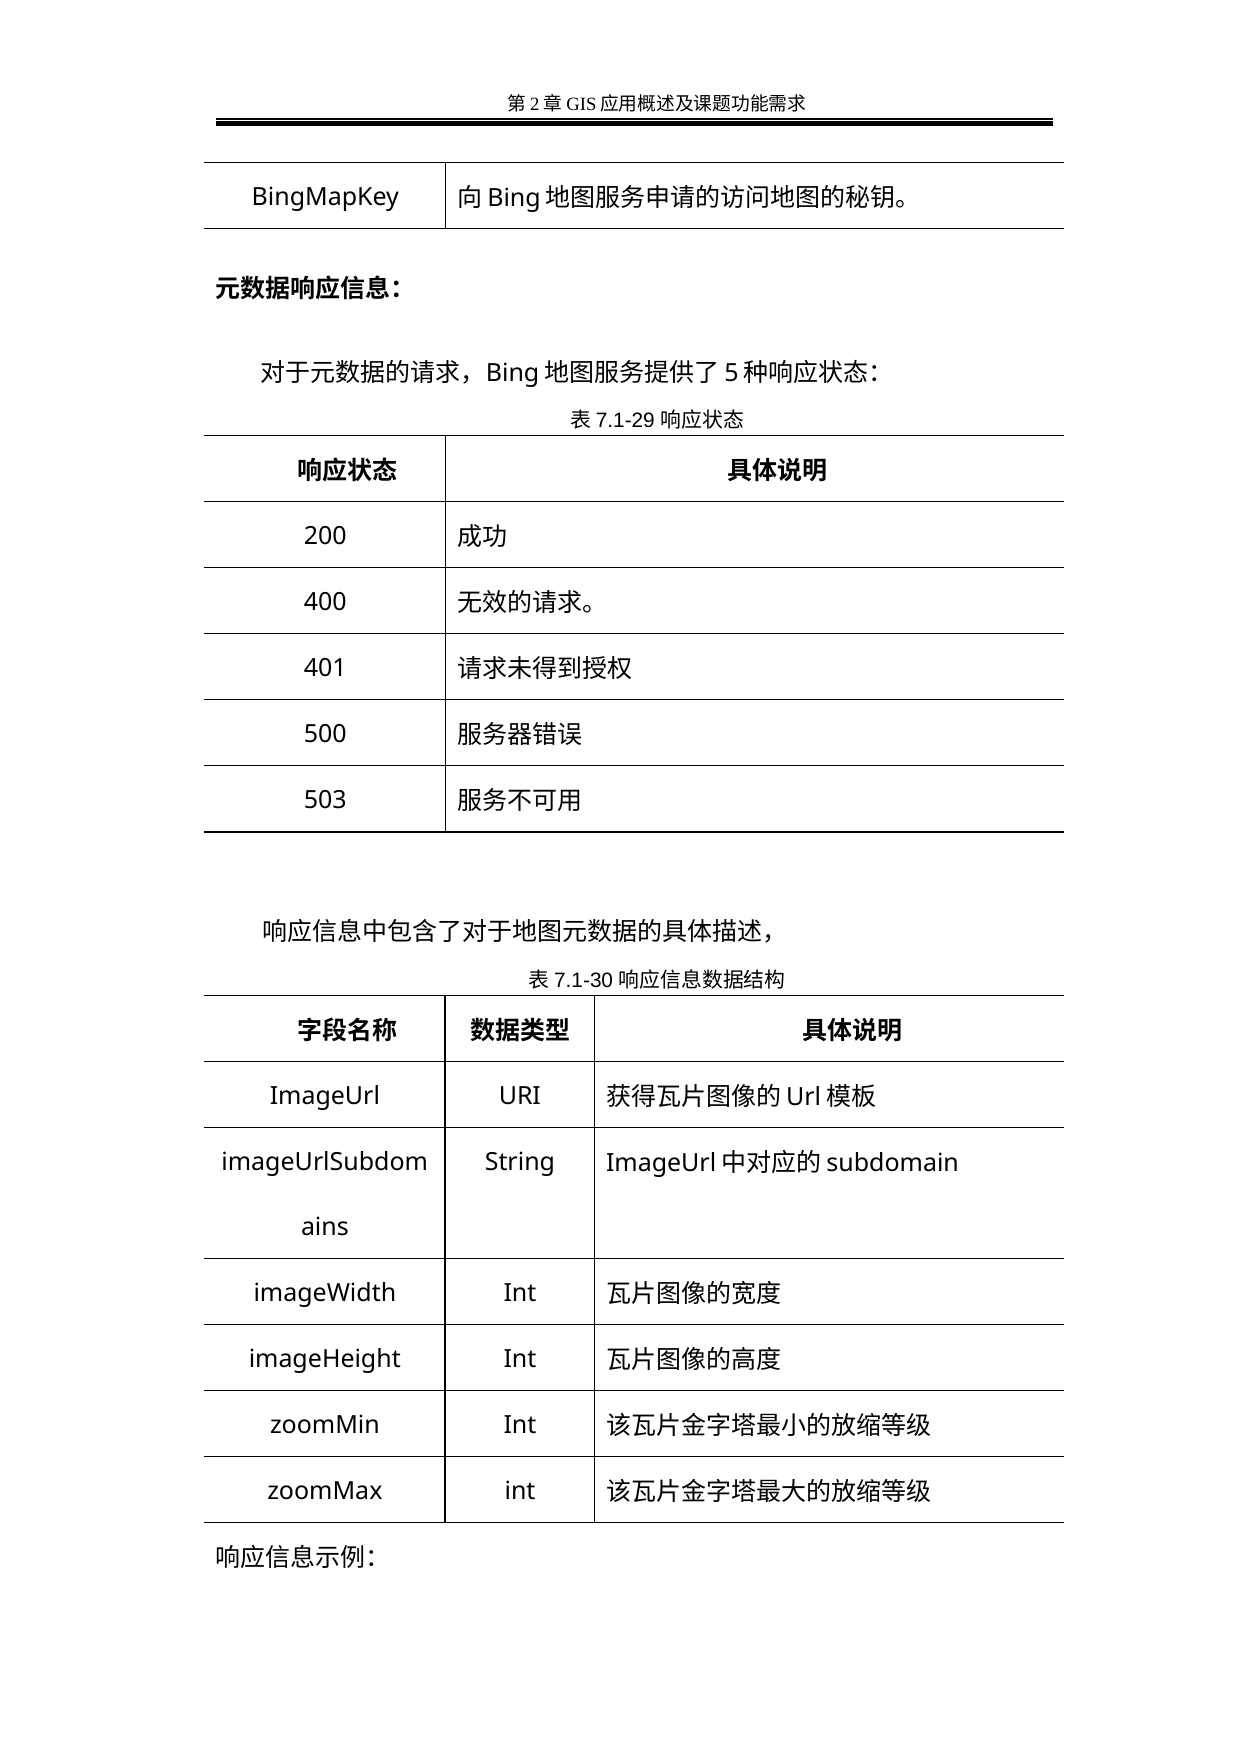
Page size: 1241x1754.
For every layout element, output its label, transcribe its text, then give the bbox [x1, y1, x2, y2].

table_header 响应状态 [204, 436, 445, 501]
table_cell 500 [204, 700, 445, 765]
table_cell 401 [204, 634, 445, 699]
text 响应信息示例： [216, 1523, 1053, 1588]
table_cell imageWidth [204, 1259, 444, 1324]
table_header 数据类型 [446, 996, 594, 1061]
table_cell 服务器错误 [446, 700, 1064, 765]
text 对于元数据的请求，Bing地图服务提供了5种响应状态： [216, 338, 1053, 403]
table_header 字段名称 [204, 996, 444, 1061]
table_cell zoomMin [204, 1391, 444, 1456]
table_cell 400 [204, 568, 445, 633]
text 响应信息中包含了对于地图元数据的具体描述， [216, 897, 1053, 962]
table_cell 该瓦片金字塔最小的放缩等级 [595, 1391, 1064, 1456]
table_cell ImageUrl [204, 1062, 444, 1127]
table_header 具体说明 [446, 436, 1064, 501]
table_cell 成功 [446, 502, 1064, 567]
table_cell imageUrlSubdomains [204, 1128, 444, 1258]
table_cell String [446, 1128, 594, 1258]
table_cell 该瓦片金字塔最大的放缩等级 [595, 1457, 1064, 1522]
table_cell ImageUrl中对应的subdomain [595, 1128, 1064, 1258]
table_header 具体说明 [595, 996, 1064, 1061]
table_cell 503 [204, 766, 445, 831]
table_cell BingMapKey [204, 163, 445, 228]
table_cell 瓦片图像的高度 [595, 1325, 1064, 1390]
table_cell 获得瓦片图像的Url模板 [595, 1062, 1064, 1127]
table_cell Int [446, 1325, 594, 1390]
table_cell 服务不可用 [446, 766, 1064, 831]
table_cell URI [446, 1062, 594, 1127]
subtitle 元数据响应信息： [216, 254, 1053, 319]
table_cell 200 [204, 502, 445, 567]
table_cell 请求未得到授权 [446, 634, 1064, 699]
table_cell 无效的请求。 [446, 568, 1064, 633]
table_cell imageHeight [204, 1325, 444, 1390]
table_cell 瓦片图像的宽度 [595, 1259, 1064, 1324]
table_cell zoomMax [204, 1457, 444, 1522]
table_cell 向Bing地图服务申请的访问地图的秘钥。 [446, 163, 1064, 228]
table_cell Int [446, 1391, 594, 1456]
table_cell Int [446, 1259, 594, 1324]
table_cell int [446, 1457, 594, 1522]
